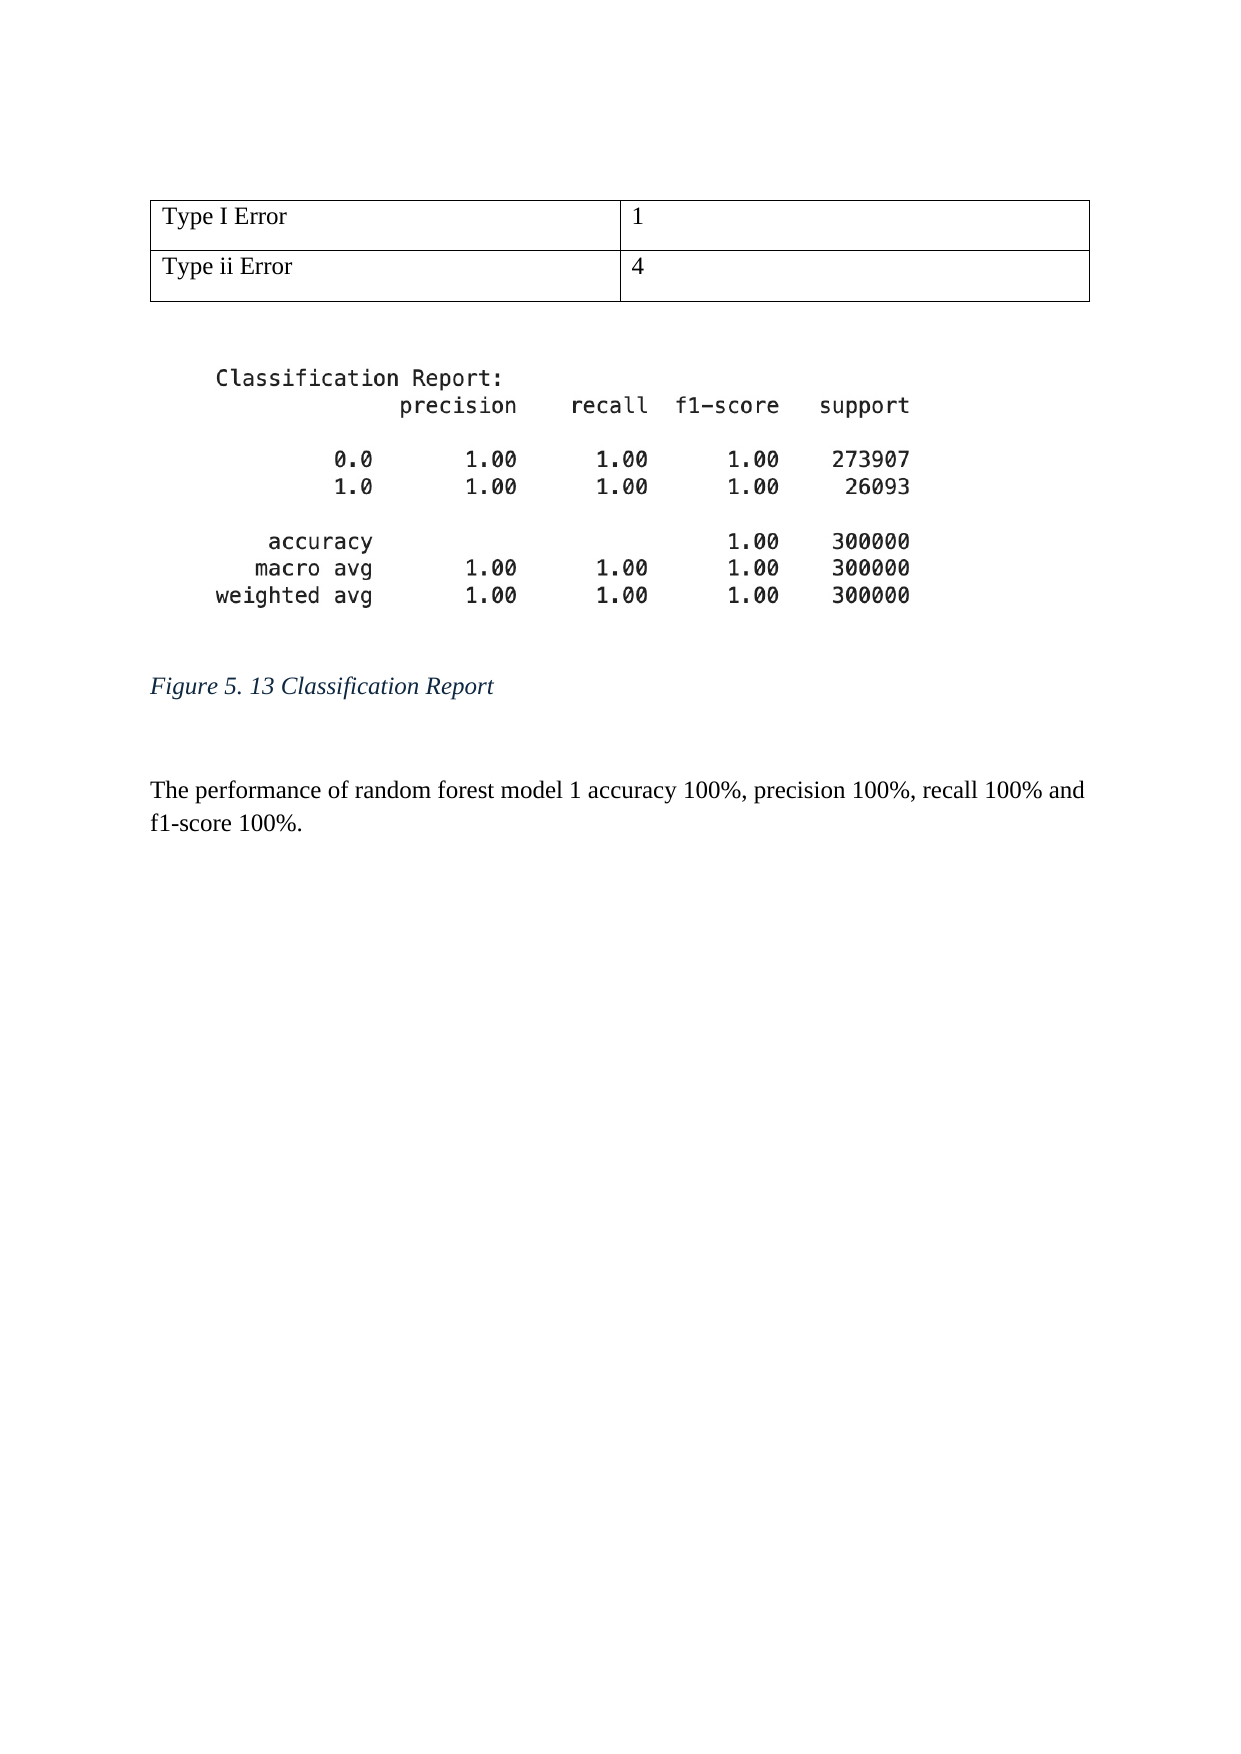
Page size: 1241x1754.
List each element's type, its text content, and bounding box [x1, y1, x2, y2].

table_cell 4 [621, 251, 1089, 301]
text Figure 5. 13 Classification Report [150, 671, 1090, 700]
table_header Type I Error [151, 201, 620, 250]
picture [150, 351, 954, 651]
table_cell Type ii Error [151, 251, 620, 301]
text The performance of random forest model 1 accuracy 100%, precision 100%, recall 100% and f1-score 100%. [150, 775, 1090, 837]
table_header 1 [621, 201, 1089, 250]
